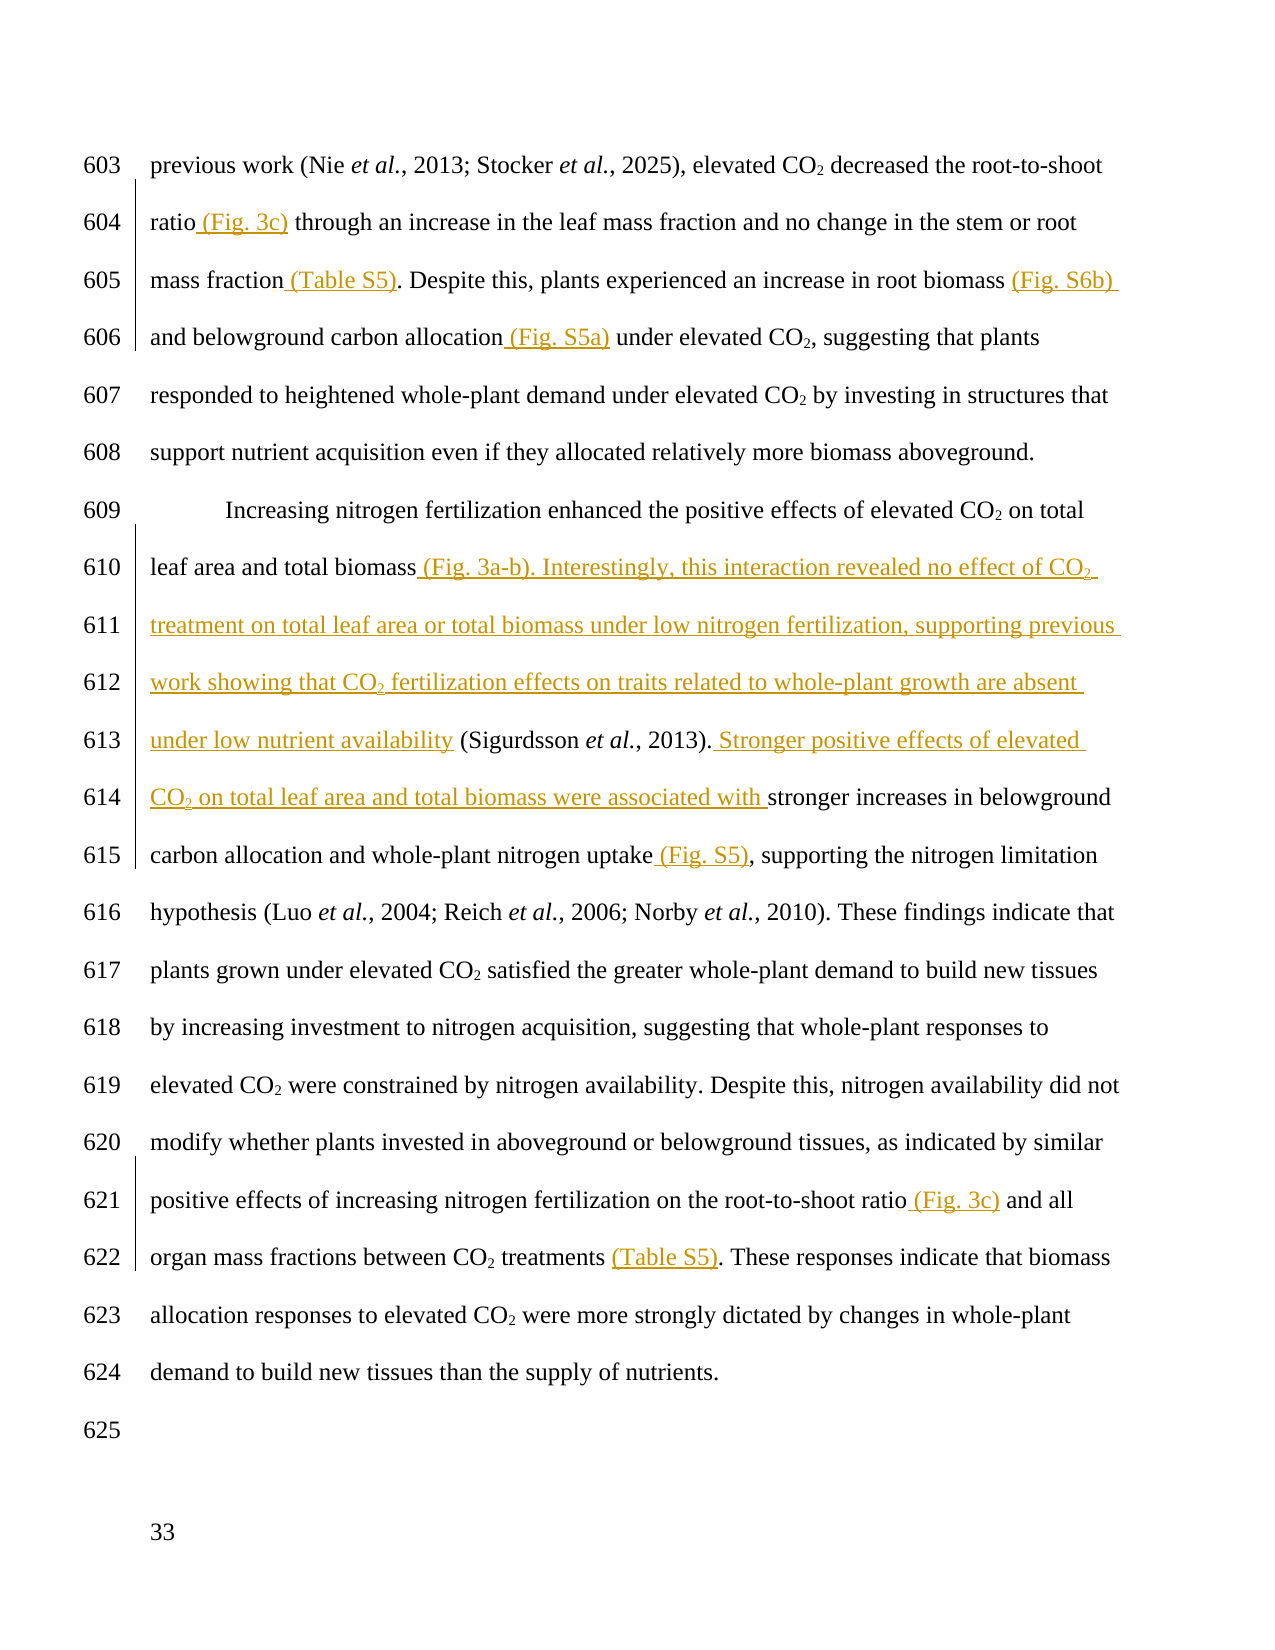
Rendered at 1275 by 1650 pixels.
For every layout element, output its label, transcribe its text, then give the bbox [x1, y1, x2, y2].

text Increasing nitrogen fertilization enhanced the positive effects of elevated CO2 on total leaf area and total biomass .stronger increases in belowground carbon allocation and whole-plant nitrogen uptake, supporting the nitrogen limitation hypothesis . These findings indicate that plants grown under elevated CO2 satisfied the greater whole-plant demand to build new tissues by increasing investment to nitrogen acquisition, suggesting that whole-plant responses to elevated CO2 were constrained by nitrogen availability. Despite this, nitrogen availability did not modify whether plants invested in aboveground or belowground tissues, as indicated by similar positive effects of increasing nitrogen fertilization on the root-to-shoot ratio and all organ mass fractions between CO2 treatments . These responses indicate that biomass allocation responses to elevated CO2 were more strongly dictated by changes in whole-plant demand to build new tissues than the supply of nutrients. [150, 495, 1125, 1386]
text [150, 150, 1125, 466]
